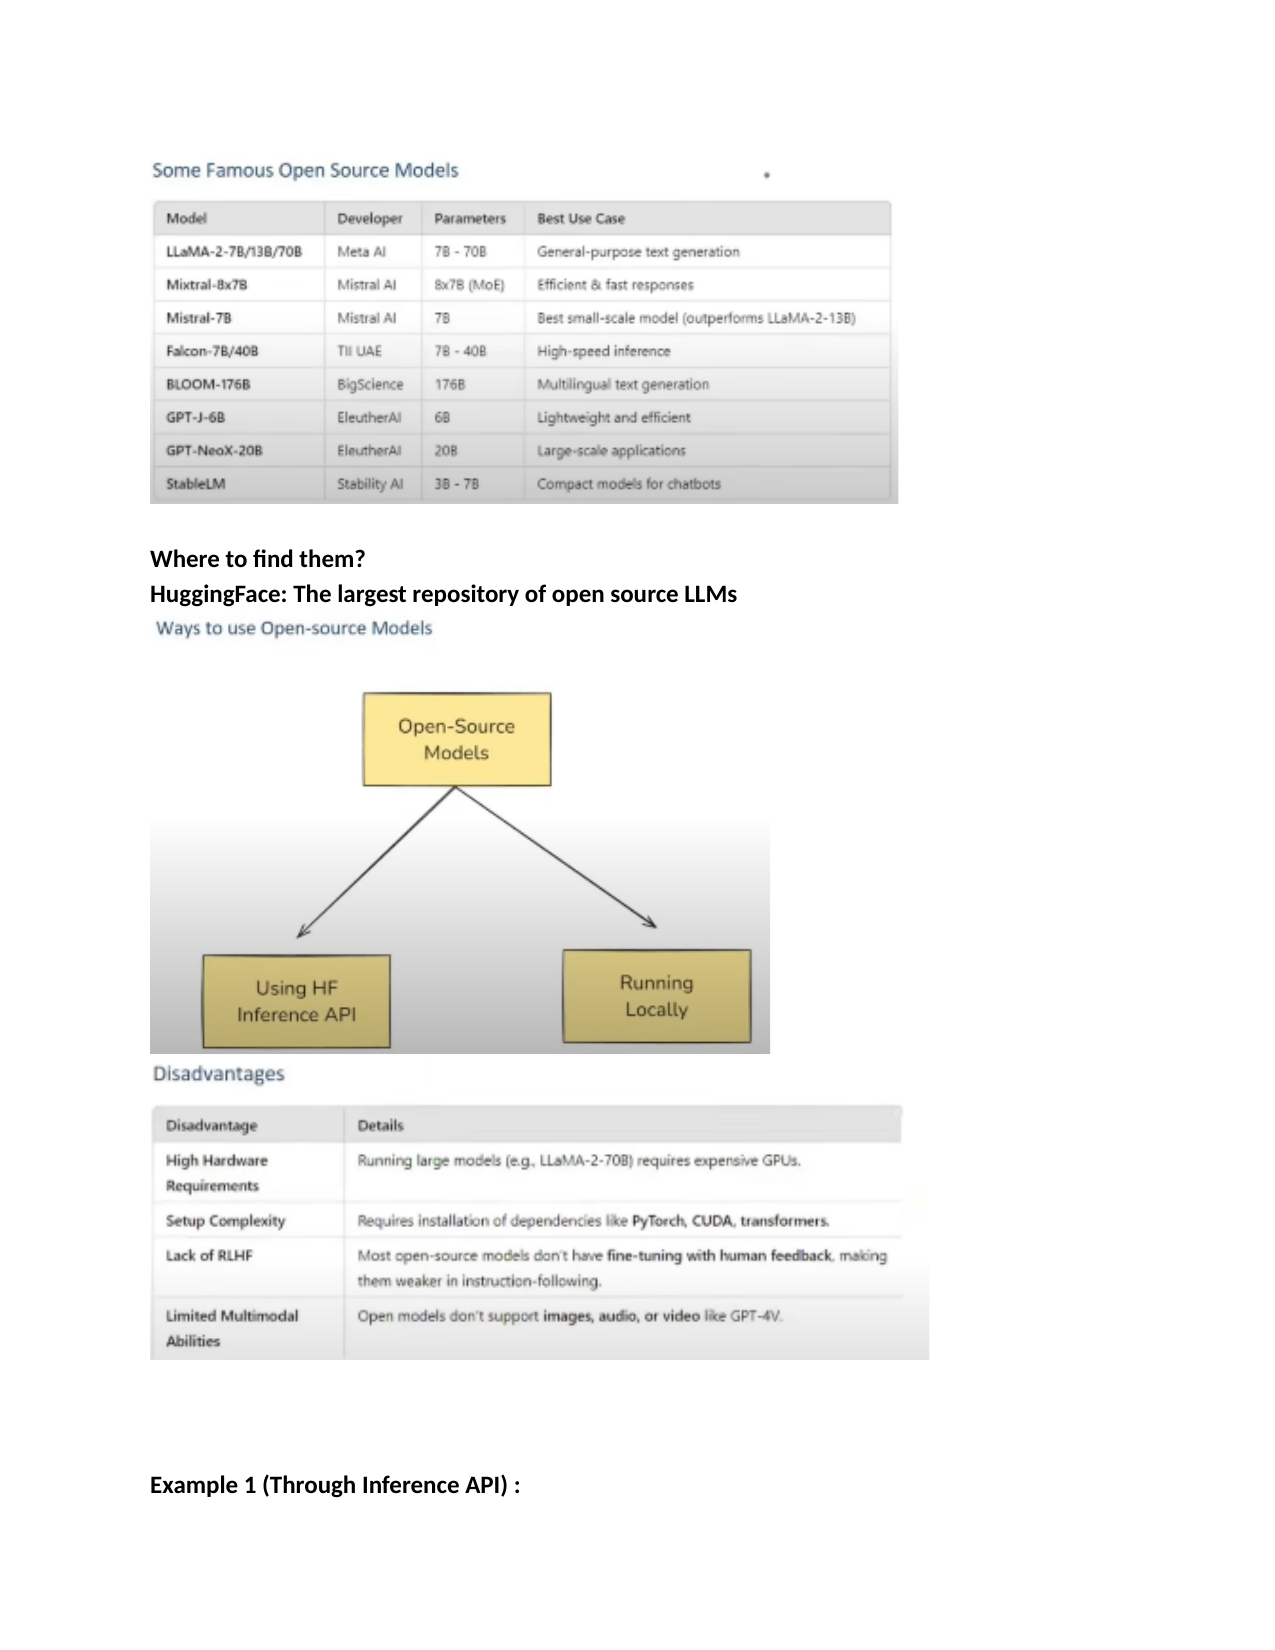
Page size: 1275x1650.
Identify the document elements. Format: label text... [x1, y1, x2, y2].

picture [150, 150, 899, 504]
text HuggingFace: The largest repository of open source LLMs [150, 578, 1125, 608]
text Where to find them? [150, 543, 1125, 573]
picture [150, 613, 771, 1054]
text Example 1 (Through Inference API) : [150, 1469, 1125, 1500]
picture [150, 1058, 930, 1360]
